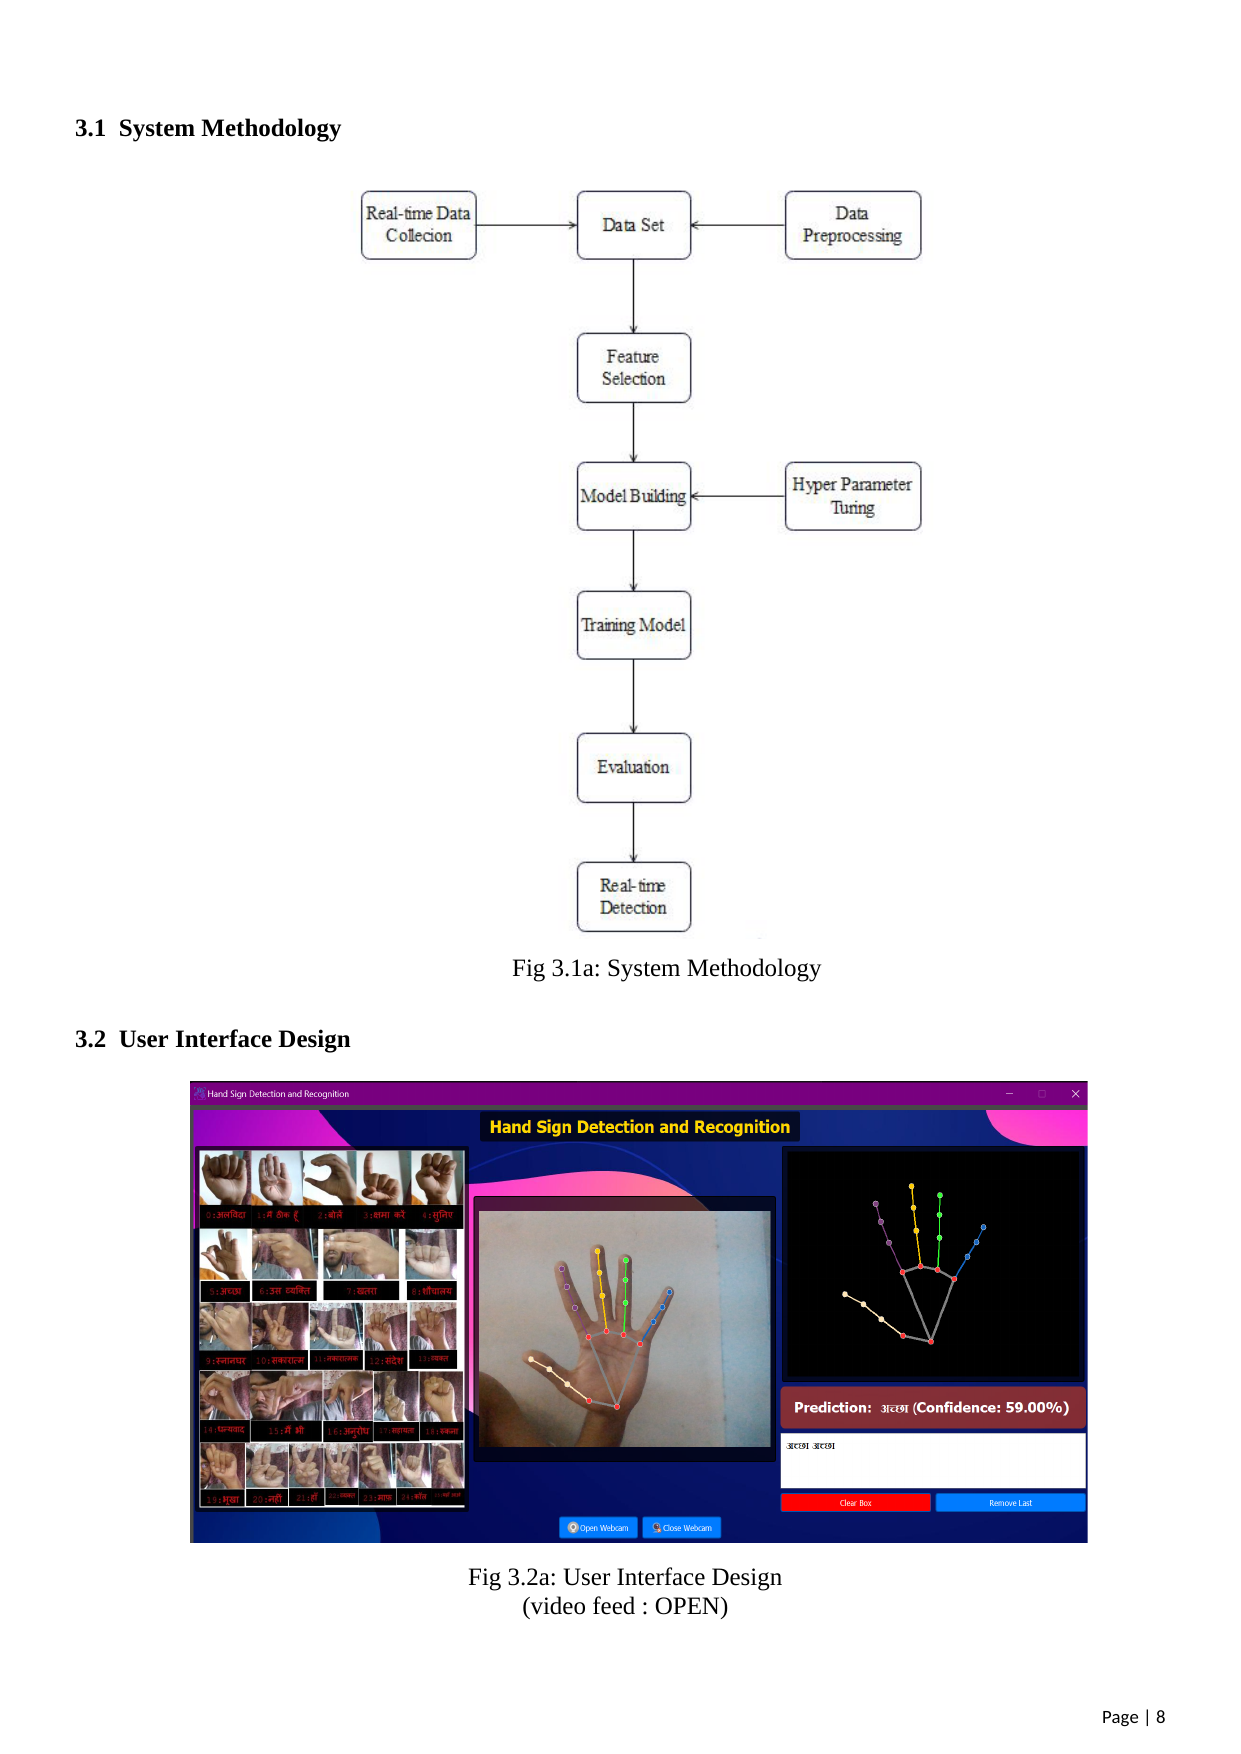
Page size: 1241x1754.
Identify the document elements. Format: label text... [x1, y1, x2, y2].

list User Interface Design [75, 1024, 1165, 1053]
picture [190, 1081, 1088, 1543]
list System Methodology [75, 113, 1165, 142]
